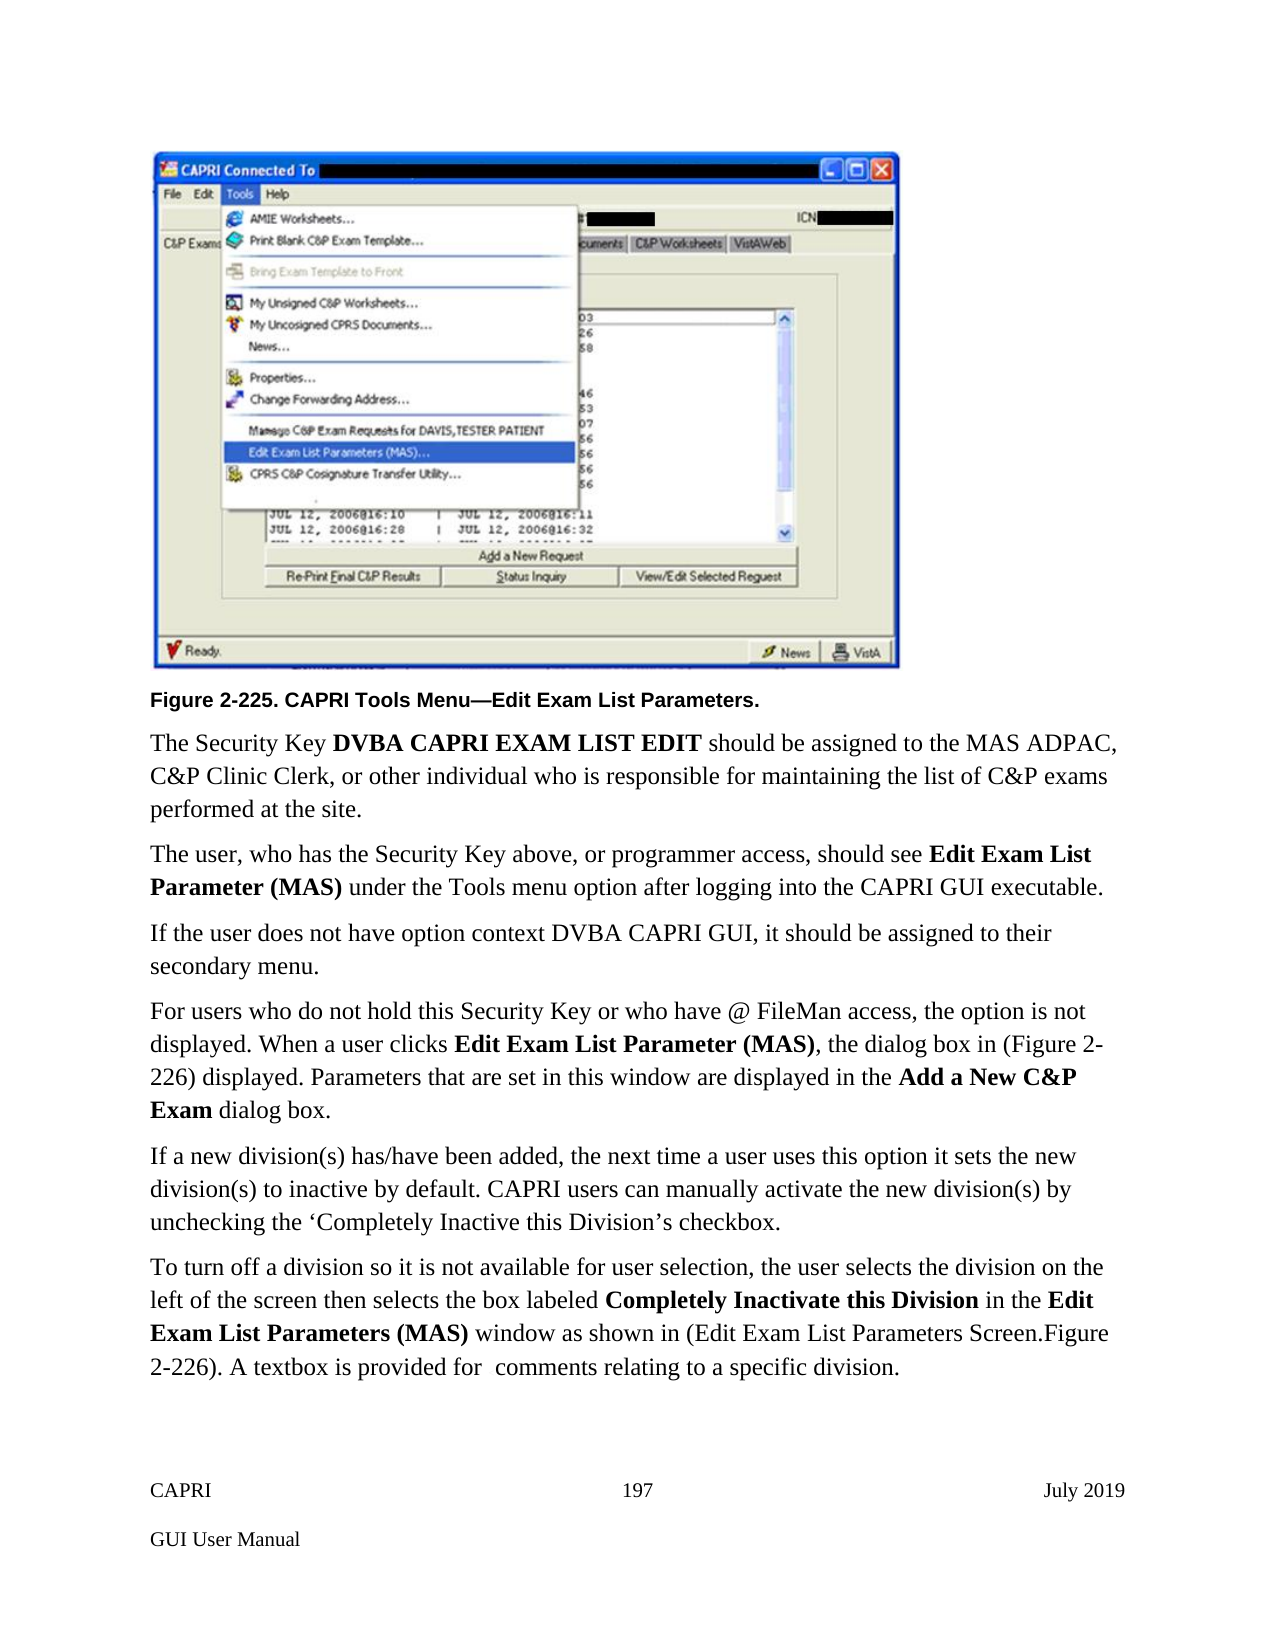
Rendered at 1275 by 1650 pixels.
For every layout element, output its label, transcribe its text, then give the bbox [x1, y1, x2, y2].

text If a new division(s) has/have been added, the next time a user uses this option it sets the new division(s) to inactive by default. CAPRI users can manually activate the new division(s) by unchecking the ‘Completely Inactive this Division’s checkbox. [150, 1141, 1125, 1236]
picture [150, 150, 904, 671]
text If the user does not have option context DVBA CAPRI GUI, it should be assigned to their secondary menu. [150, 918, 1125, 979]
text The Security Key DVBA CAPRI EXAM LIST EDIT should be assigned to the MAS ADPAC, C&P Clinic Clerk, or other individual who is responsible for maintaining the list of C&P exams performed at the site. [150, 728, 1125, 822]
text The user, who has the Security Key above, or programmer access, should see Edit Exam List Parameter (MAS) under the Tools menu option after logging into the CAPRI GUI executable. [150, 839, 1125, 901]
